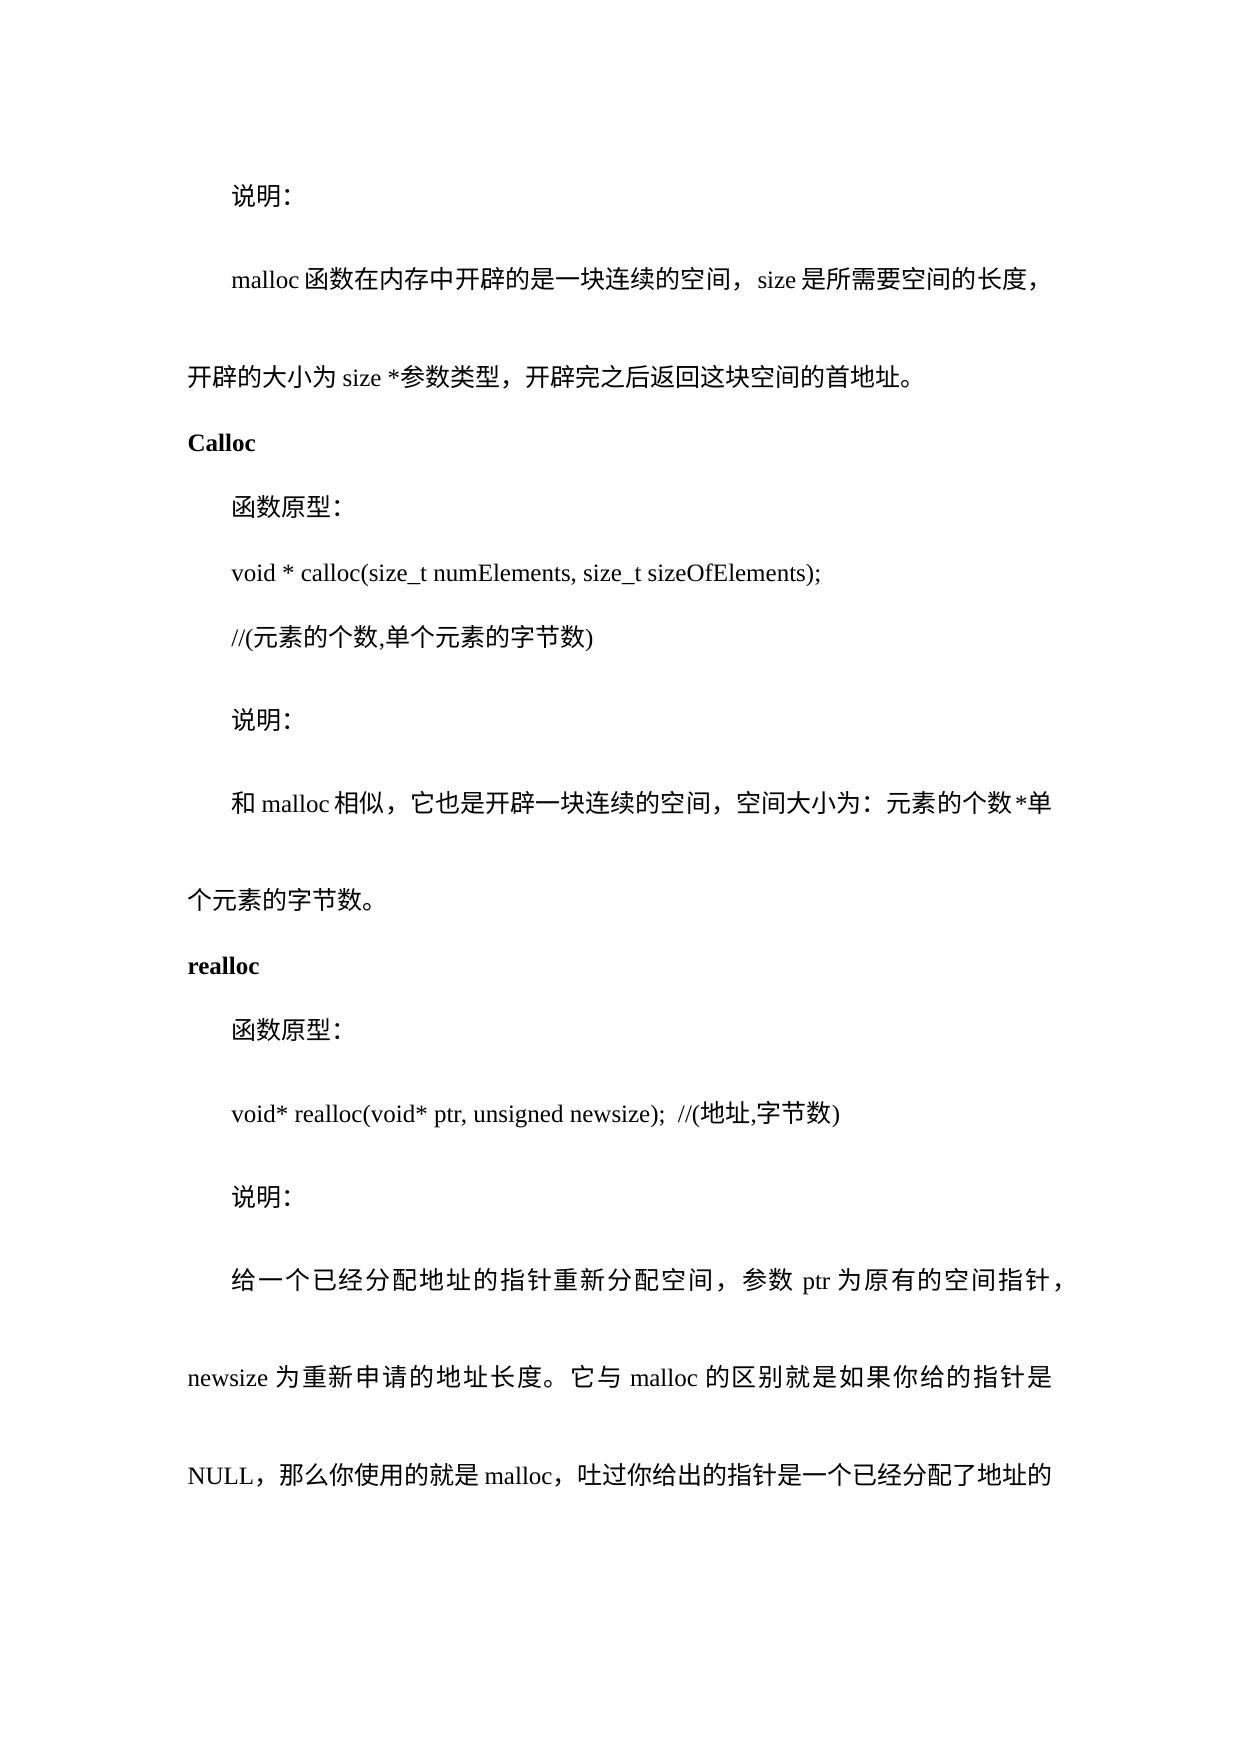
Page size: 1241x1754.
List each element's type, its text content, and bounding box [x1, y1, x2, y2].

text 函数原型： [187, 996, 1053, 1061]
text void* realloc(void* ptr, unsigned newsize); //(地址,字节数) [187, 1079, 1053, 1144]
text 说明： [187, 1163, 1053, 1228]
subtitle Calloc [187, 426, 1053, 458]
text //(元素的个数,单个元素的字节数) [187, 603, 1053, 668]
text 函数原型： [187, 473, 1053, 538]
text 说明： [187, 686, 1053, 751]
text 说明： [187, 162, 1053, 227]
text void * calloc(size_t numElements, size_t sizeOfElements); [187, 556, 1053, 588]
text 和malloc相似，它也是开辟一块连续的空间，空间大小为：元素的个数*单个元素的字节数。 [187, 769, 1053, 931]
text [187, 1246, 1053, 1506]
text malloc函数在内存中开辟的是一块连续的空间，size是所需要空间的长度，开辟的大小为size *参数类型，开辟完之后返回这块空间的首地址。 [187, 245, 1053, 408]
subtitle realloc [187, 949, 1053, 982]
